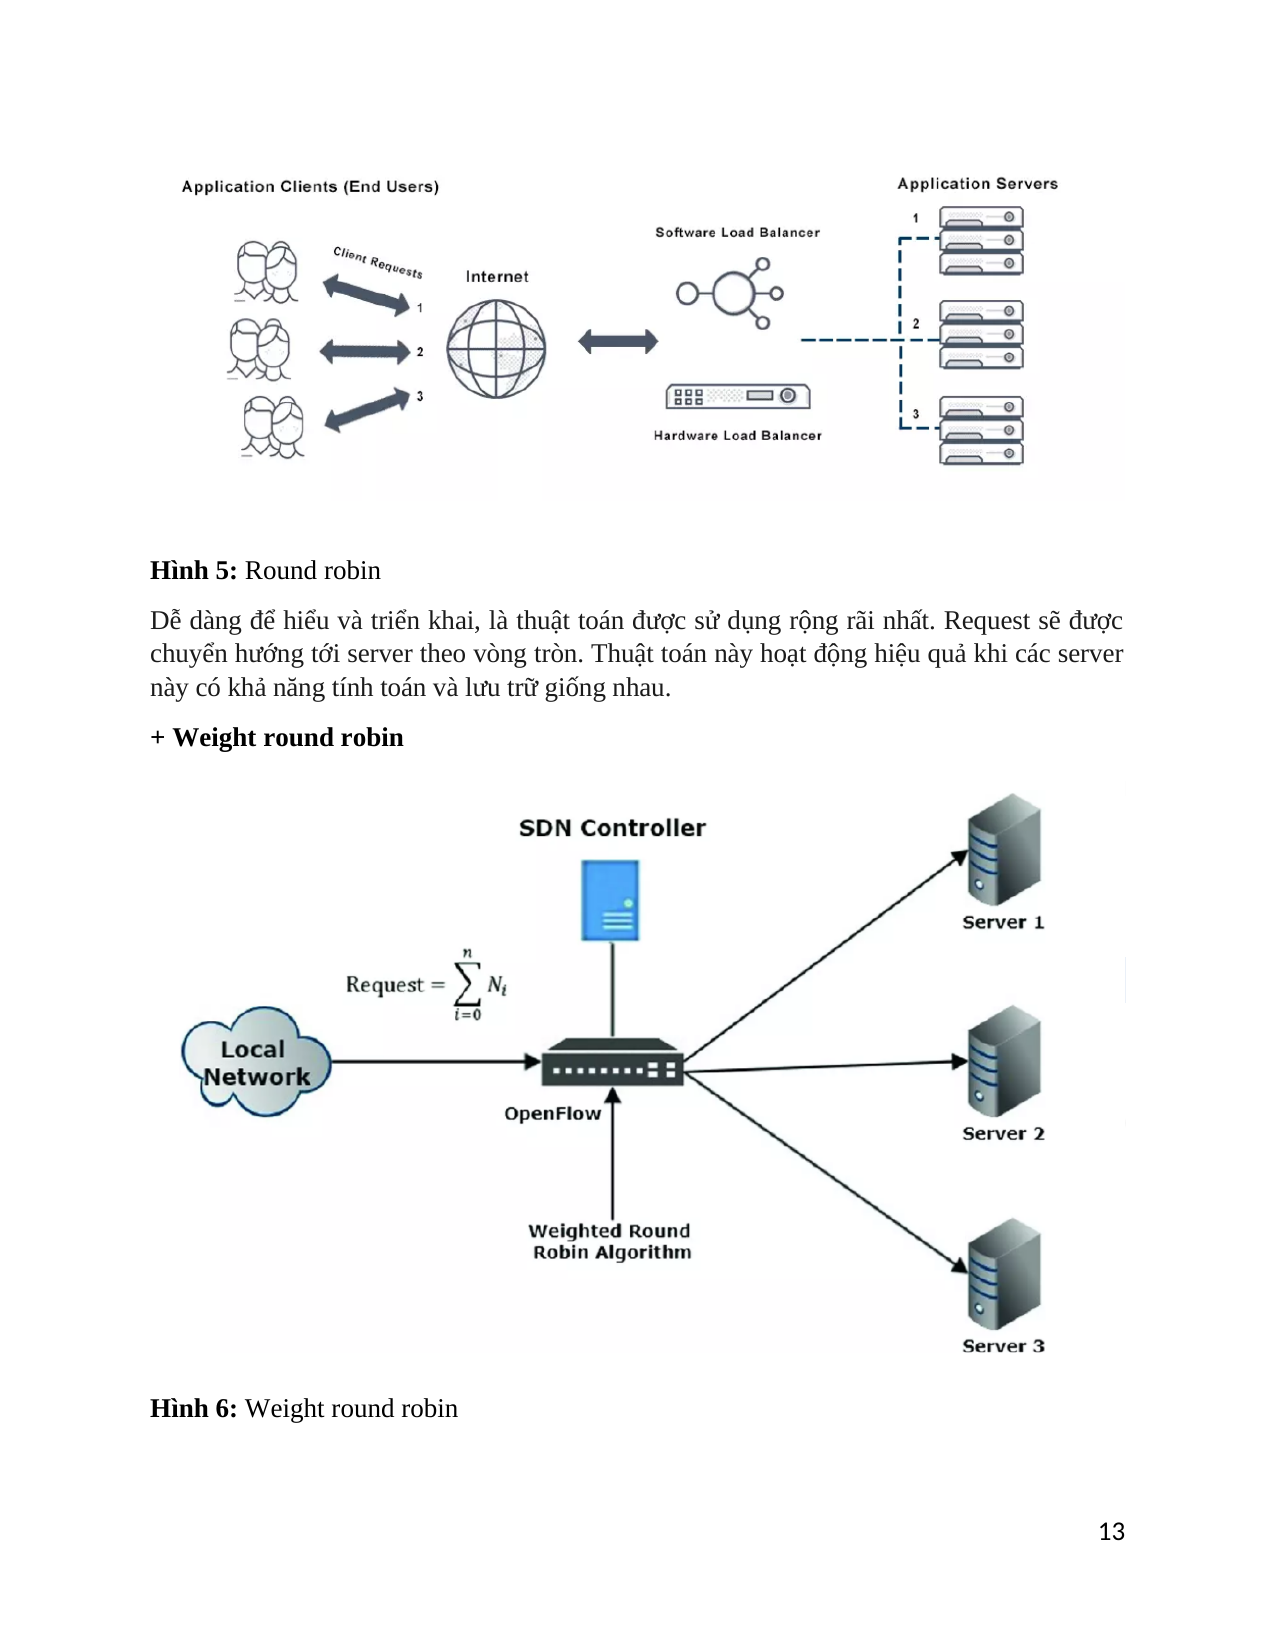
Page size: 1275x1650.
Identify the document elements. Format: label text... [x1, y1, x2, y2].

picture [150, 771, 1125, 1374]
text Hình 5: Round robin [150, 554, 1125, 585]
picture [150, 150, 1125, 535]
text Dễ dàng để hiểu và triển khai, là thuật toán được sử dụng rộng rãi nhất. Request sẽ được chuyển hướng tới server theo vòng tròn. Thuật toán này hoạt động hiệu quả khi các server này có khả năng tính toán và lưu trữ giống nhau. [150, 669, 1125, 702]
text Hình 6: Weight round robin [150, 1392, 1125, 1423]
text + Weight round robin [150, 721, 1125, 752]
